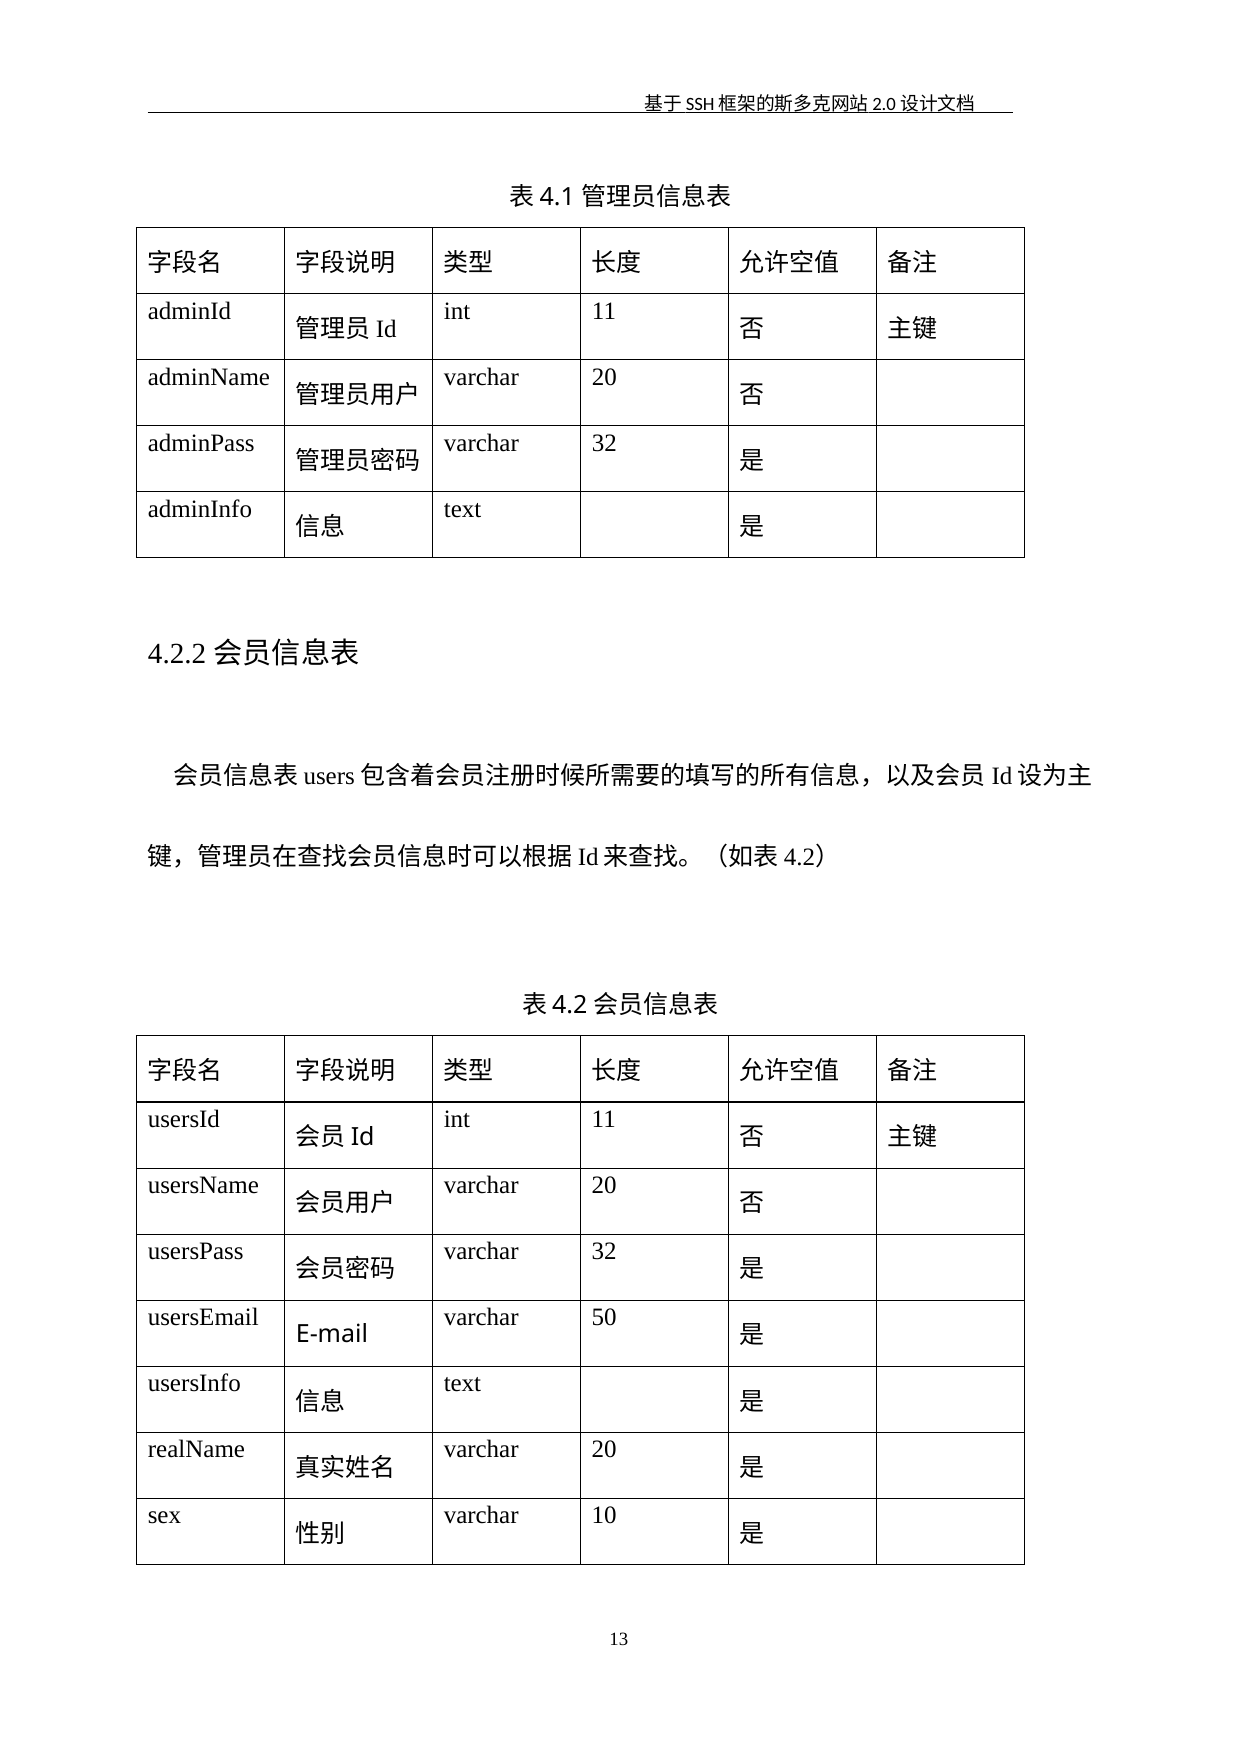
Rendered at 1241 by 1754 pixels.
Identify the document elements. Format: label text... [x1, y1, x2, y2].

table_cell [877, 1499, 1024, 1564]
table_cell varchar [433, 1433, 580, 1498]
table_cell [877, 1169, 1024, 1233]
table_cell usersName [137, 1169, 284, 1233]
table_header 字段名 [137, 228, 284, 293]
table_header 字段名 [137, 1036, 284, 1101]
table_header 长度 [581, 228, 728, 293]
table_cell sex [137, 1499, 284, 1564]
table_cell [877, 426, 1024, 491]
table_cell 否 [729, 1169, 876, 1233]
table_cell [581, 1367, 728, 1432]
table_cell 20 [581, 1433, 728, 1498]
table_cell adminPass [137, 426, 284, 491]
table_header 类型 [433, 1036, 580, 1101]
table_cell 20 [581, 1169, 728, 1233]
table_cell 主键 [877, 294, 1024, 359]
table_cell adminName [137, 360, 284, 425]
text 会员信息表users包含着会员注册时候所需要的填写的所有信息，以及会员Id设为主键，管理员在查找会员信息时可以根据Id来查找。（如表4.2） [148, 741, 1092, 887]
table_cell 会员密码 [285, 1235, 432, 1299]
table_cell varchar [433, 1301, 580, 1366]
table_cell 11 [581, 294, 728, 359]
table_cell 否 [729, 360, 876, 425]
table_header 备注 [877, 228, 1024, 293]
table_header 字段说明 [285, 228, 432, 293]
table_cell 信息 [285, 492, 432, 557]
table_cell 主键 [877, 1103, 1024, 1167]
table_cell 性别 [285, 1499, 432, 1564]
table_cell 10 [581, 1499, 728, 1564]
table_cell E-mail [285, 1301, 432, 1366]
table_cell text [433, 492, 580, 557]
table_cell varchar [433, 426, 580, 491]
table_cell [877, 492, 1024, 557]
table_cell 管理员Id [285, 294, 432, 359]
table_cell usersInfo [137, 1367, 284, 1432]
table_cell 是 [729, 1367, 876, 1432]
table_cell 是 [729, 1499, 876, 1564]
table_cell varchar [433, 1499, 580, 1564]
table_cell 否 [729, 294, 876, 359]
table_cell adminId [137, 294, 284, 359]
table_header 允许空值 [729, 228, 876, 293]
table_cell [877, 360, 1024, 425]
text 表4.1 管理员信息表 [148, 162, 1092, 227]
table_cell varchar [433, 360, 580, 425]
table_cell 管理员密码 [285, 426, 432, 491]
table_cell 20 [581, 360, 728, 425]
table_cell int [433, 1103, 580, 1167]
table_cell 真实姓名 [285, 1433, 432, 1498]
table_cell varchar [433, 1169, 580, 1233]
table_cell int [433, 294, 580, 359]
table_cell 是 [729, 1433, 876, 1498]
table_cell 信息 [285, 1367, 432, 1432]
table_cell adminInfo [137, 492, 284, 557]
table_cell realName [137, 1433, 284, 1498]
table_cell 是 [729, 426, 876, 491]
table_cell 管理员用户 [285, 360, 432, 425]
table_cell [877, 1301, 1024, 1366]
table_cell 是 [729, 492, 876, 557]
table_cell text [433, 1367, 580, 1432]
subtitle 4.2.2 会员信息表 [148, 618, 1092, 683]
table_cell 是 [729, 1301, 876, 1366]
table_cell 会员用户 [285, 1169, 432, 1233]
table_header 允许空值 [729, 1036, 876, 1101]
table_cell [877, 1367, 1024, 1432]
table_cell 50 [581, 1301, 728, 1366]
table_header 字段说明 [285, 1036, 432, 1101]
table_cell varchar [433, 1235, 580, 1299]
table_cell usersEmail [137, 1301, 284, 1366]
text 表4.2 会员信息表 [148, 970, 1092, 1035]
table_cell 是 [729, 1235, 876, 1299]
table_cell usersId [137, 1103, 284, 1167]
table_cell [877, 1433, 1024, 1498]
table_cell [581, 492, 728, 557]
table_cell 32 [581, 426, 728, 491]
table_cell 32 [581, 1235, 728, 1299]
table_header 类型 [433, 228, 580, 293]
table_cell [877, 1235, 1024, 1299]
table_cell usersPass [137, 1235, 284, 1299]
table_cell 会员Id [285, 1103, 432, 1167]
table_header 备注 [877, 1036, 1024, 1101]
table_cell 否 [729, 1103, 876, 1167]
table_header 长度 [581, 1036, 728, 1101]
table_cell 11 [581, 1103, 728, 1167]
